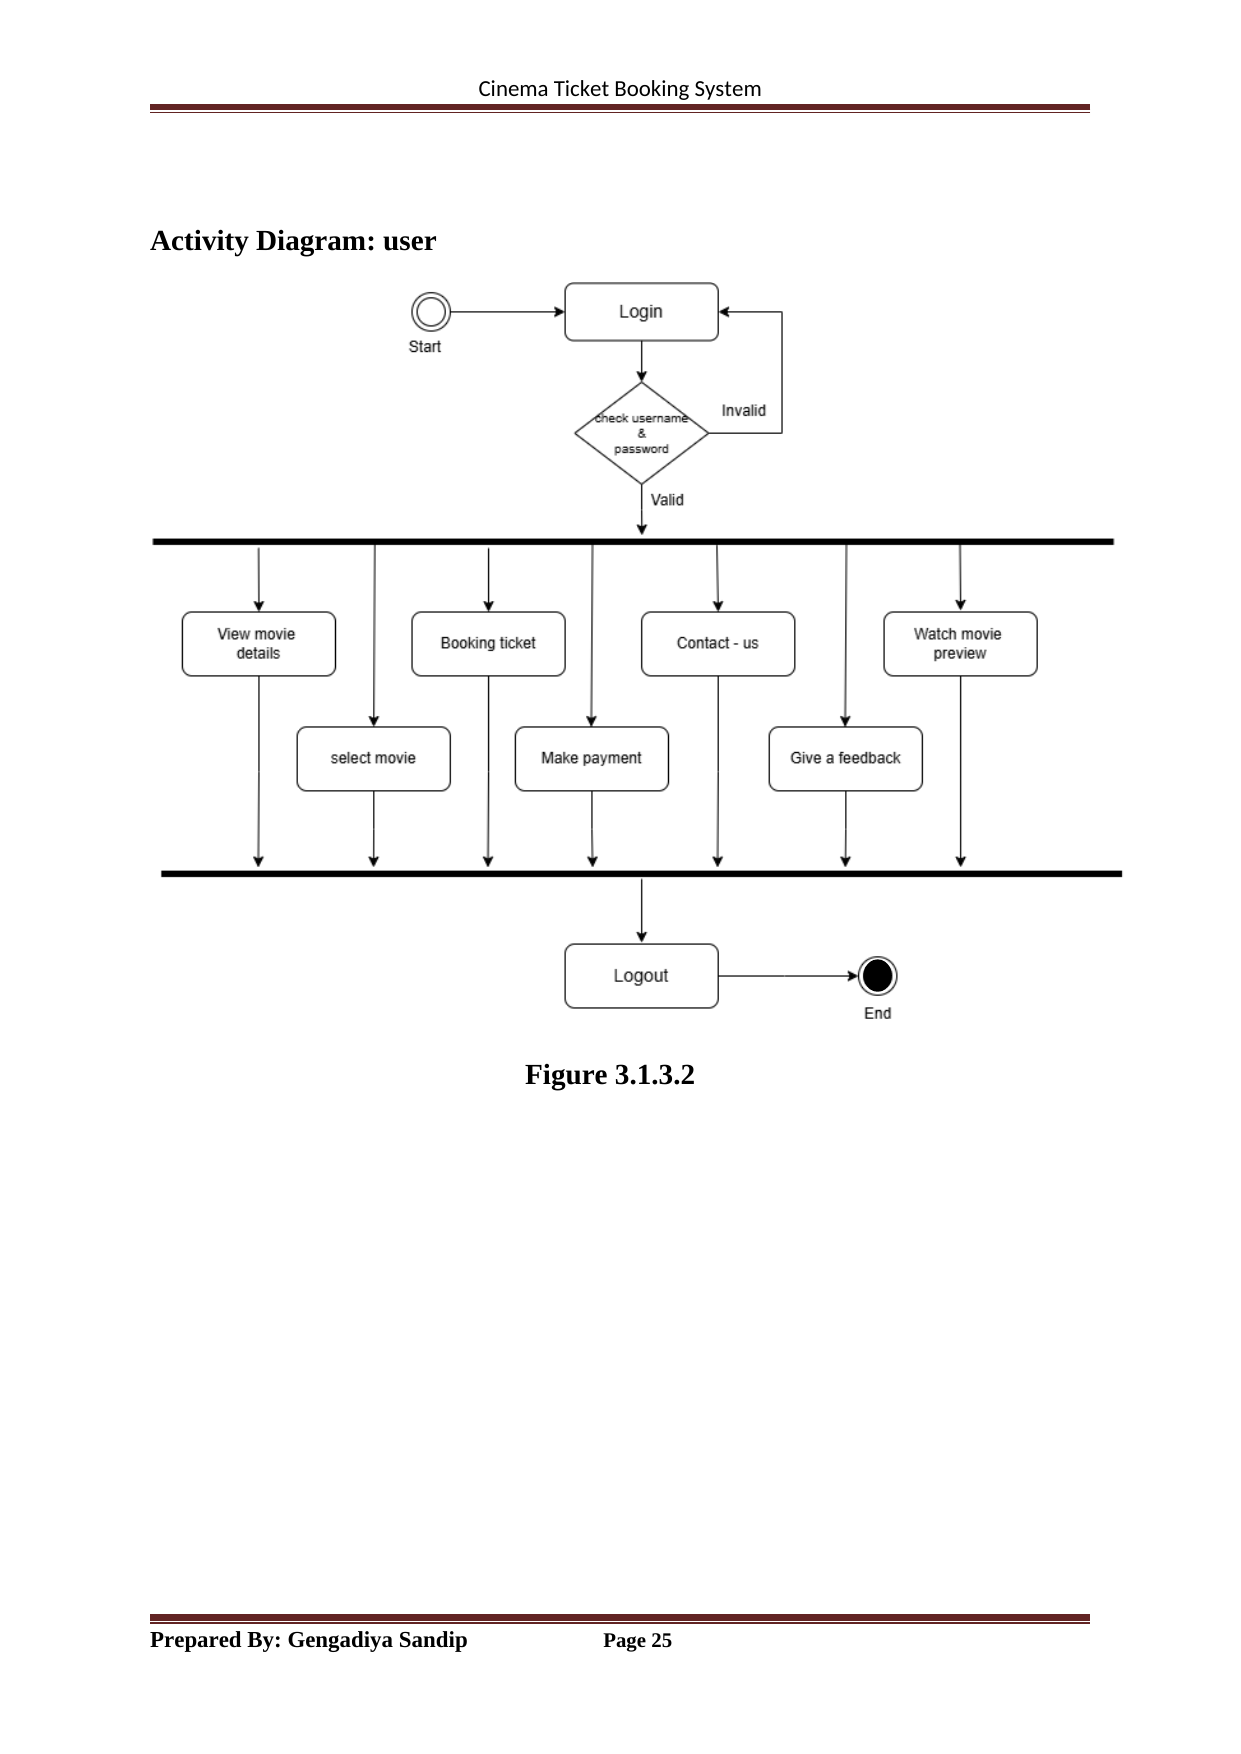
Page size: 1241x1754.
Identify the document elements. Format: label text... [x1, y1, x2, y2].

text Figure 3.1.3.2 [150, 1057, 1090, 1091]
text Activity Diagram: user [150, 223, 1090, 257]
picture [150, 282, 1125, 1033]
